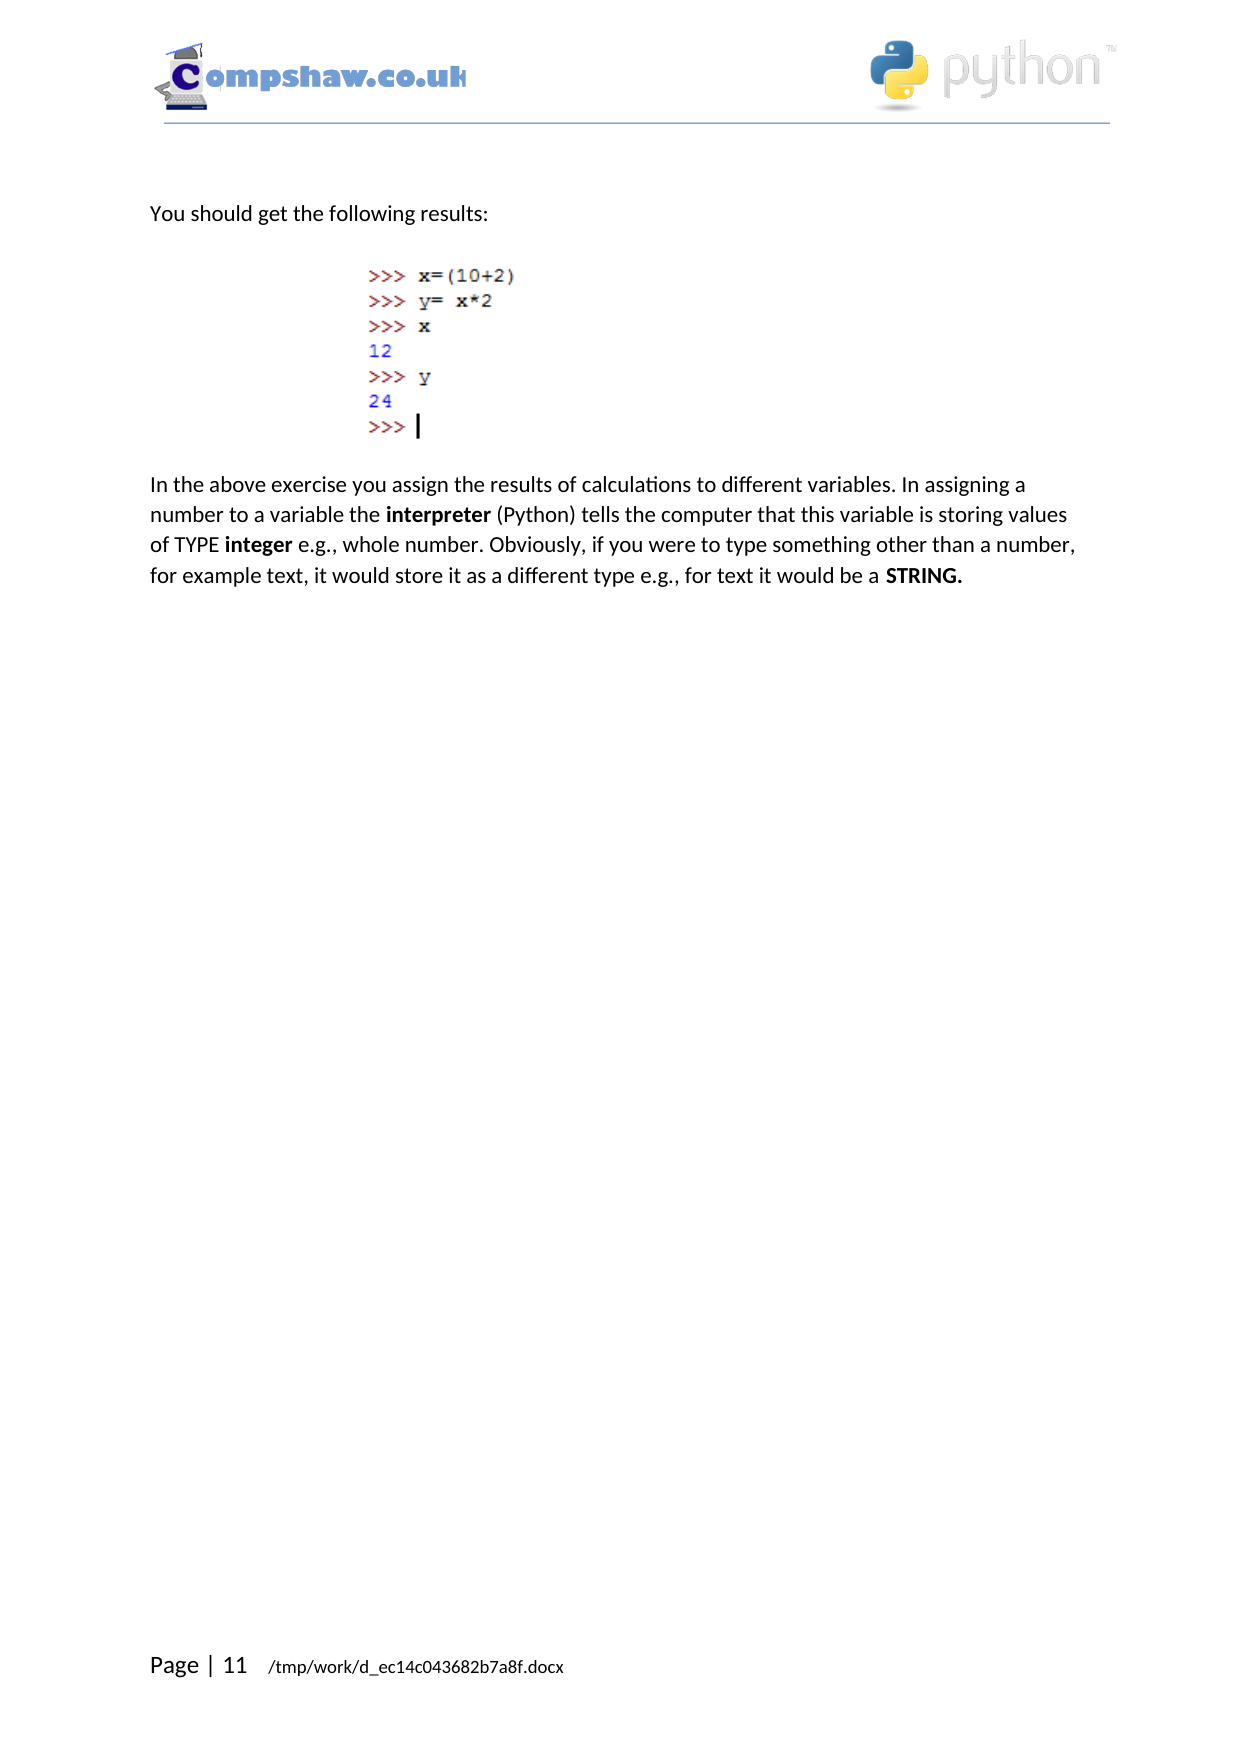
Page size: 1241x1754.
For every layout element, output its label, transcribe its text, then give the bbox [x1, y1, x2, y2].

text You should get the following results: [150, 199, 1090, 227]
picture [362, 260, 874, 450]
picture [150, 41, 466, 110]
picture [863, 30, 1160, 115]
